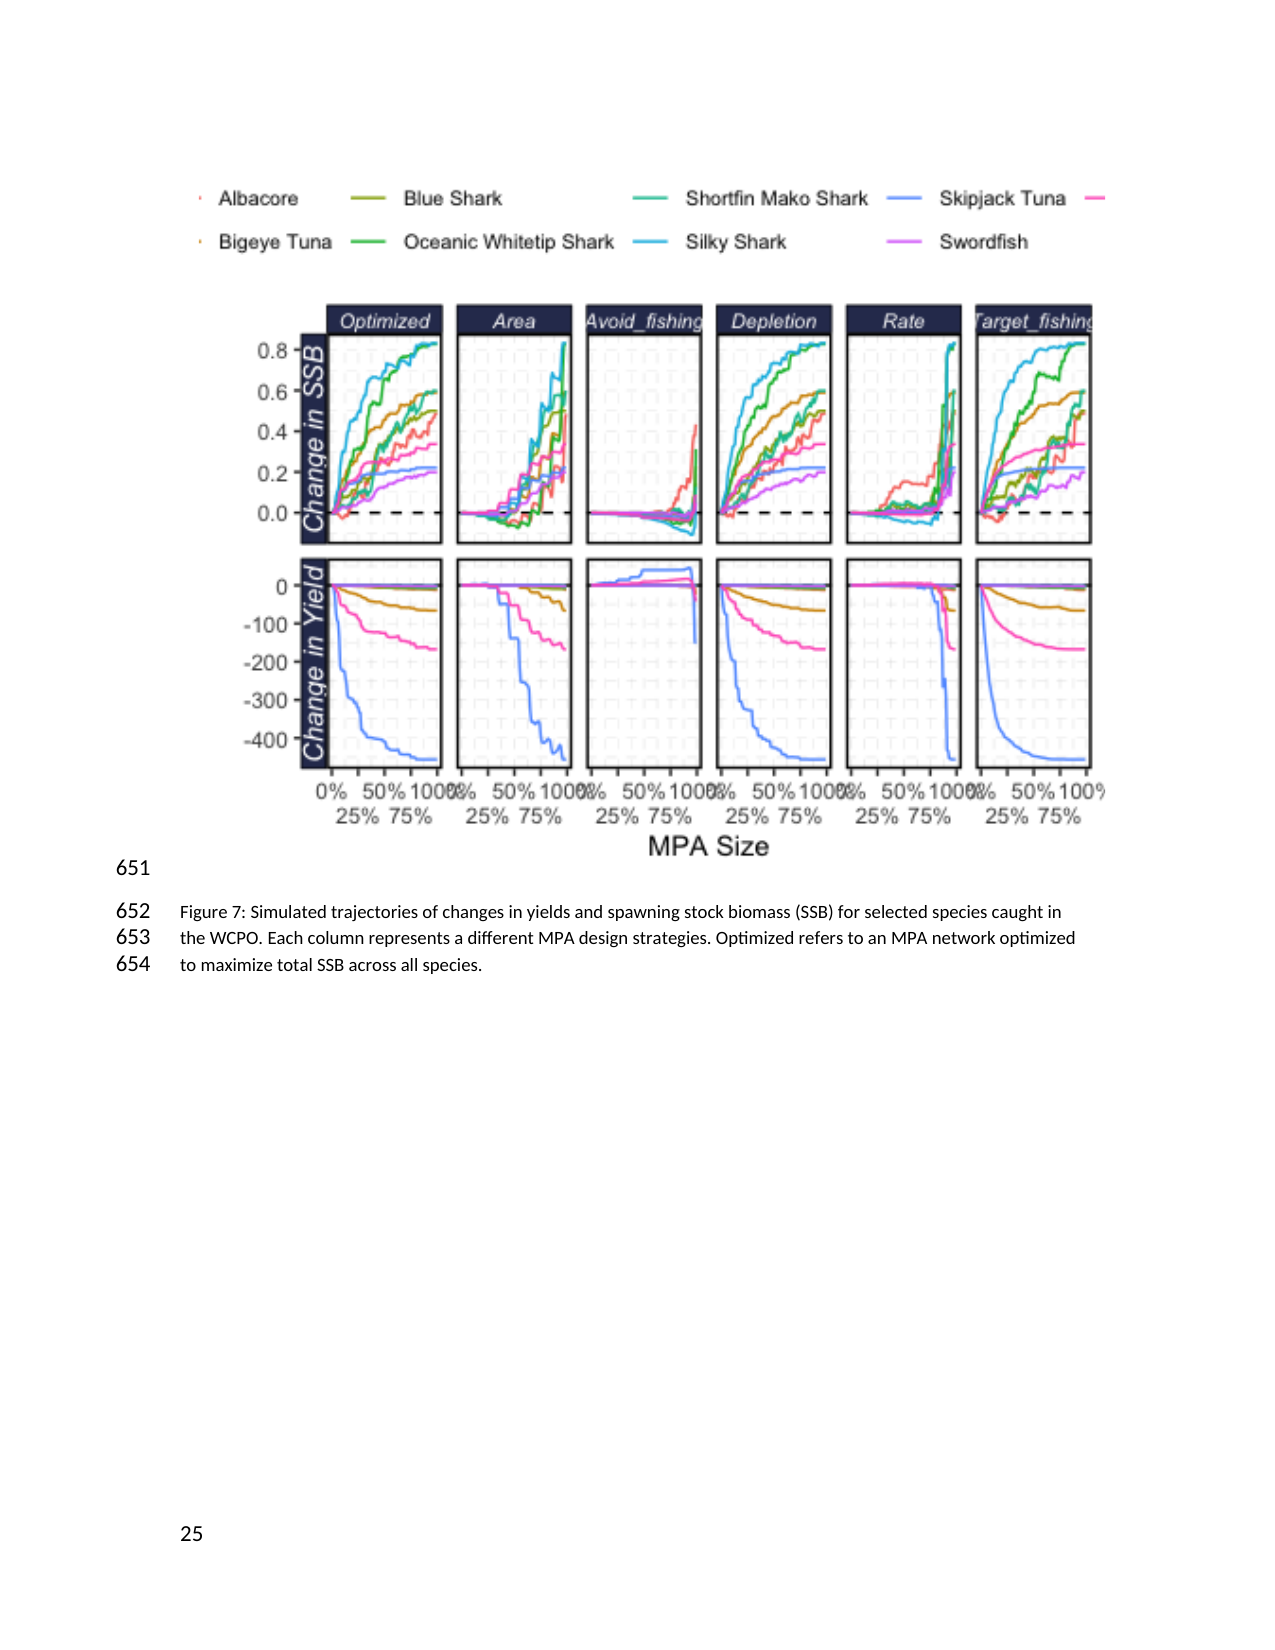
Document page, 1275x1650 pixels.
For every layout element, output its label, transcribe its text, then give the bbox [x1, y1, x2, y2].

picture [198, 150, 1105, 875]
text Figure 7: Simulated trajectories of changes in yields and spawning stock biomass (SSB) for selected species caught in the WCPO. Each column represents a different MPA design strategies. Optimized refers to an MPA network optimized to maximize total SSB across all species. [180, 900, 1087, 976]
